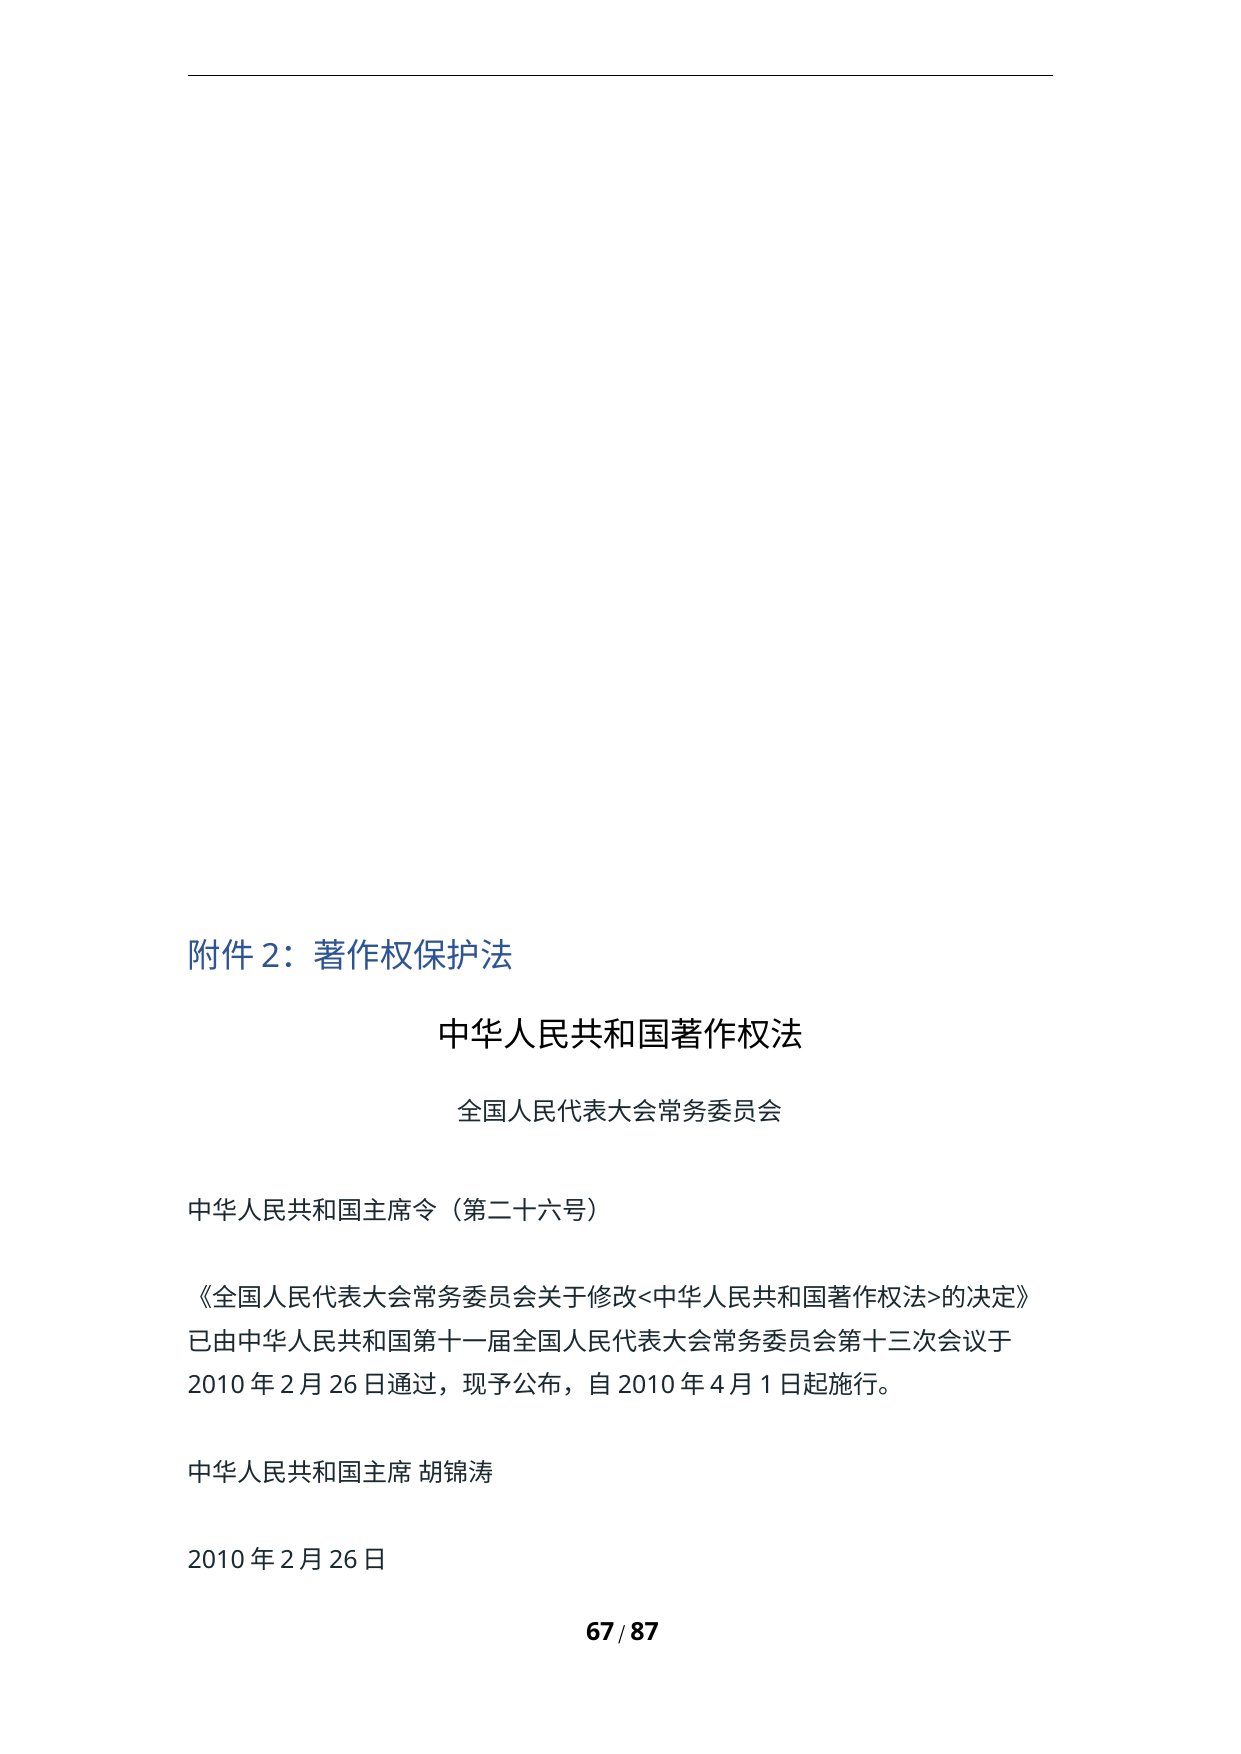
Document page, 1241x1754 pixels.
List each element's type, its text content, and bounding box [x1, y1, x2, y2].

text 中华人民共和国著作权法 [187, 993, 1053, 1072]
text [187, 1145, 1053, 1578]
text 全国人民代表大会常务委员会 [187, 1089, 1053, 1129]
subtitle 附件2：著作权保护法 [187, 913, 1053, 993]
